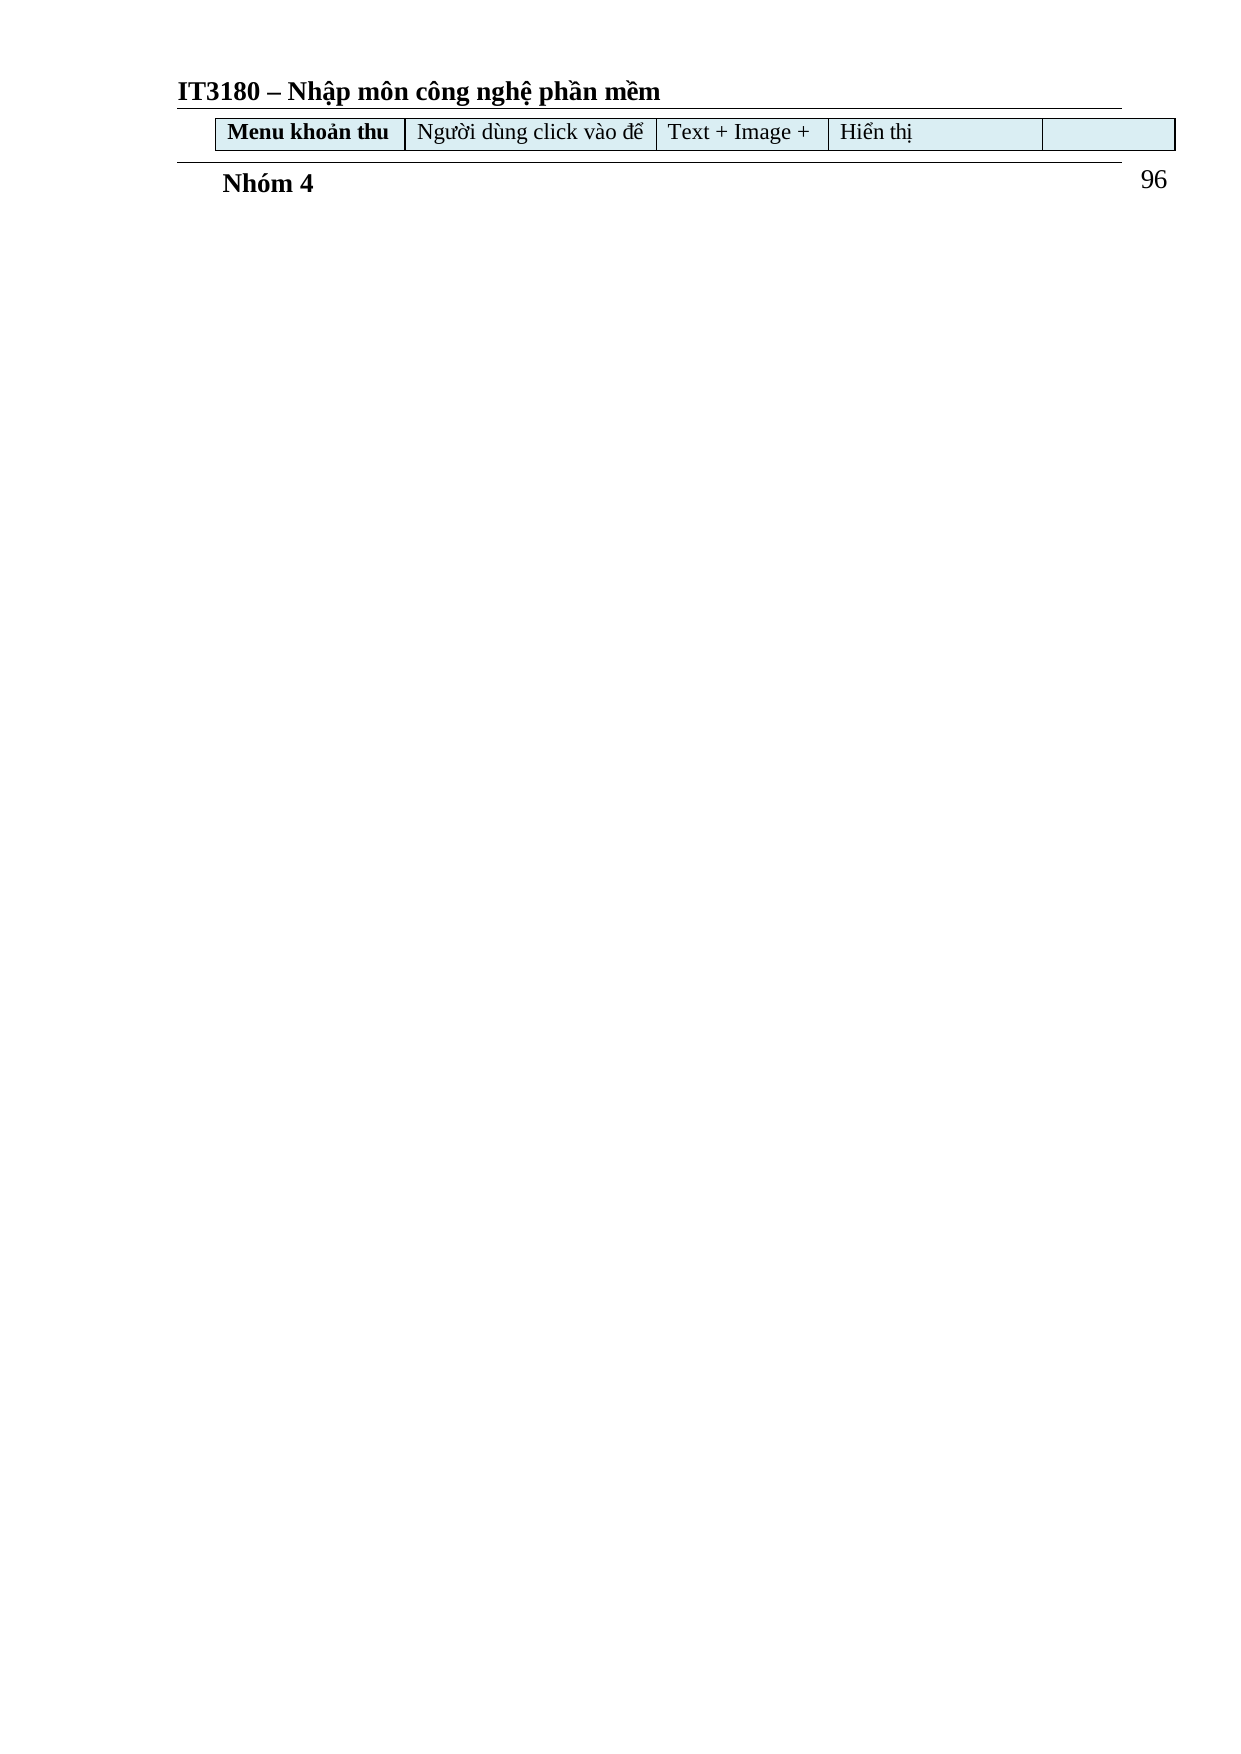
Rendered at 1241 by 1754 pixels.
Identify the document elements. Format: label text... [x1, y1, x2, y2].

text Nhóm 4 96 [222, 160, 1152, 198]
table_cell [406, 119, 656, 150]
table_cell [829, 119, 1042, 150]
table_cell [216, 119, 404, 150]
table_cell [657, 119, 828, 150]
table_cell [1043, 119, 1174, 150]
